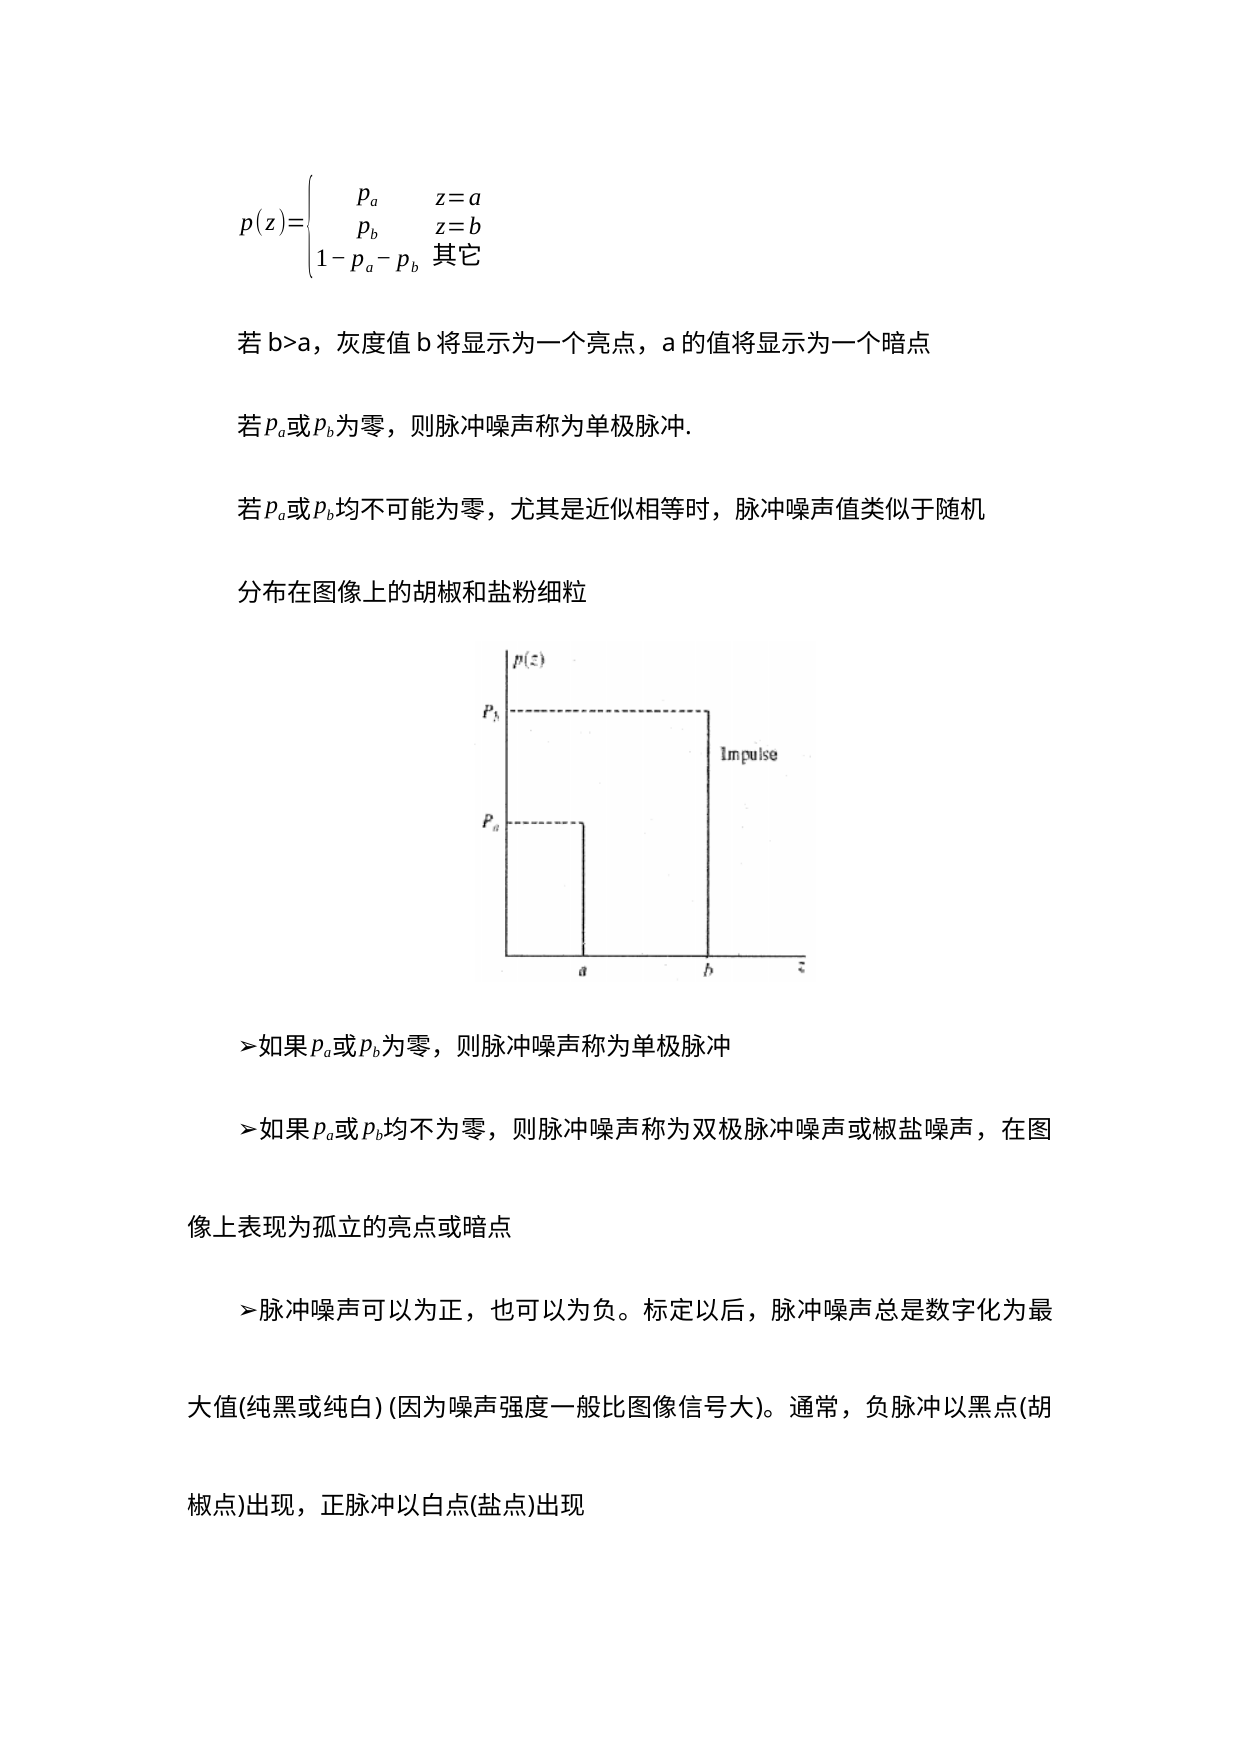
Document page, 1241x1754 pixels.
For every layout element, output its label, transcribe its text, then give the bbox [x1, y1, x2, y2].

text ➢脉冲噪声可以为正，也可以为负。标定以后，脉冲噪声总是数字化为最大值(纯黑或纯白) (因为噪声强度一般比图像信号大)。通常，负脉冲以黑点(胡椒点)出现，正脉冲以白点(盐点)出现 [187, 1276, 1053, 1536]
text 若b>a，灰度值b将显示为一个亮点，a的值将显示为一个暗点 [187, 309, 1053, 374]
text 若或为零，则脉冲噪声称为单极脉冲. [187, 392, 1053, 457]
text ➢如果或为零，则脉冲噪声称为单极脉冲 [187, 1012, 1053, 1077]
text 若或均不可能为零，尤其是近似相等时，脉冲噪声值类似于随机 [187, 475, 1053, 540]
text 分布在图像上的胡椒和盐粉细粒 [187, 558, 1053, 623]
text ➢如果或均不为零，则脉冲噪声称为双极脉冲噪声或椒盐噪声，在图像上表现为孤立的亮点或暗点 [187, 1095, 1053, 1258]
picture [474, 641, 816, 982]
